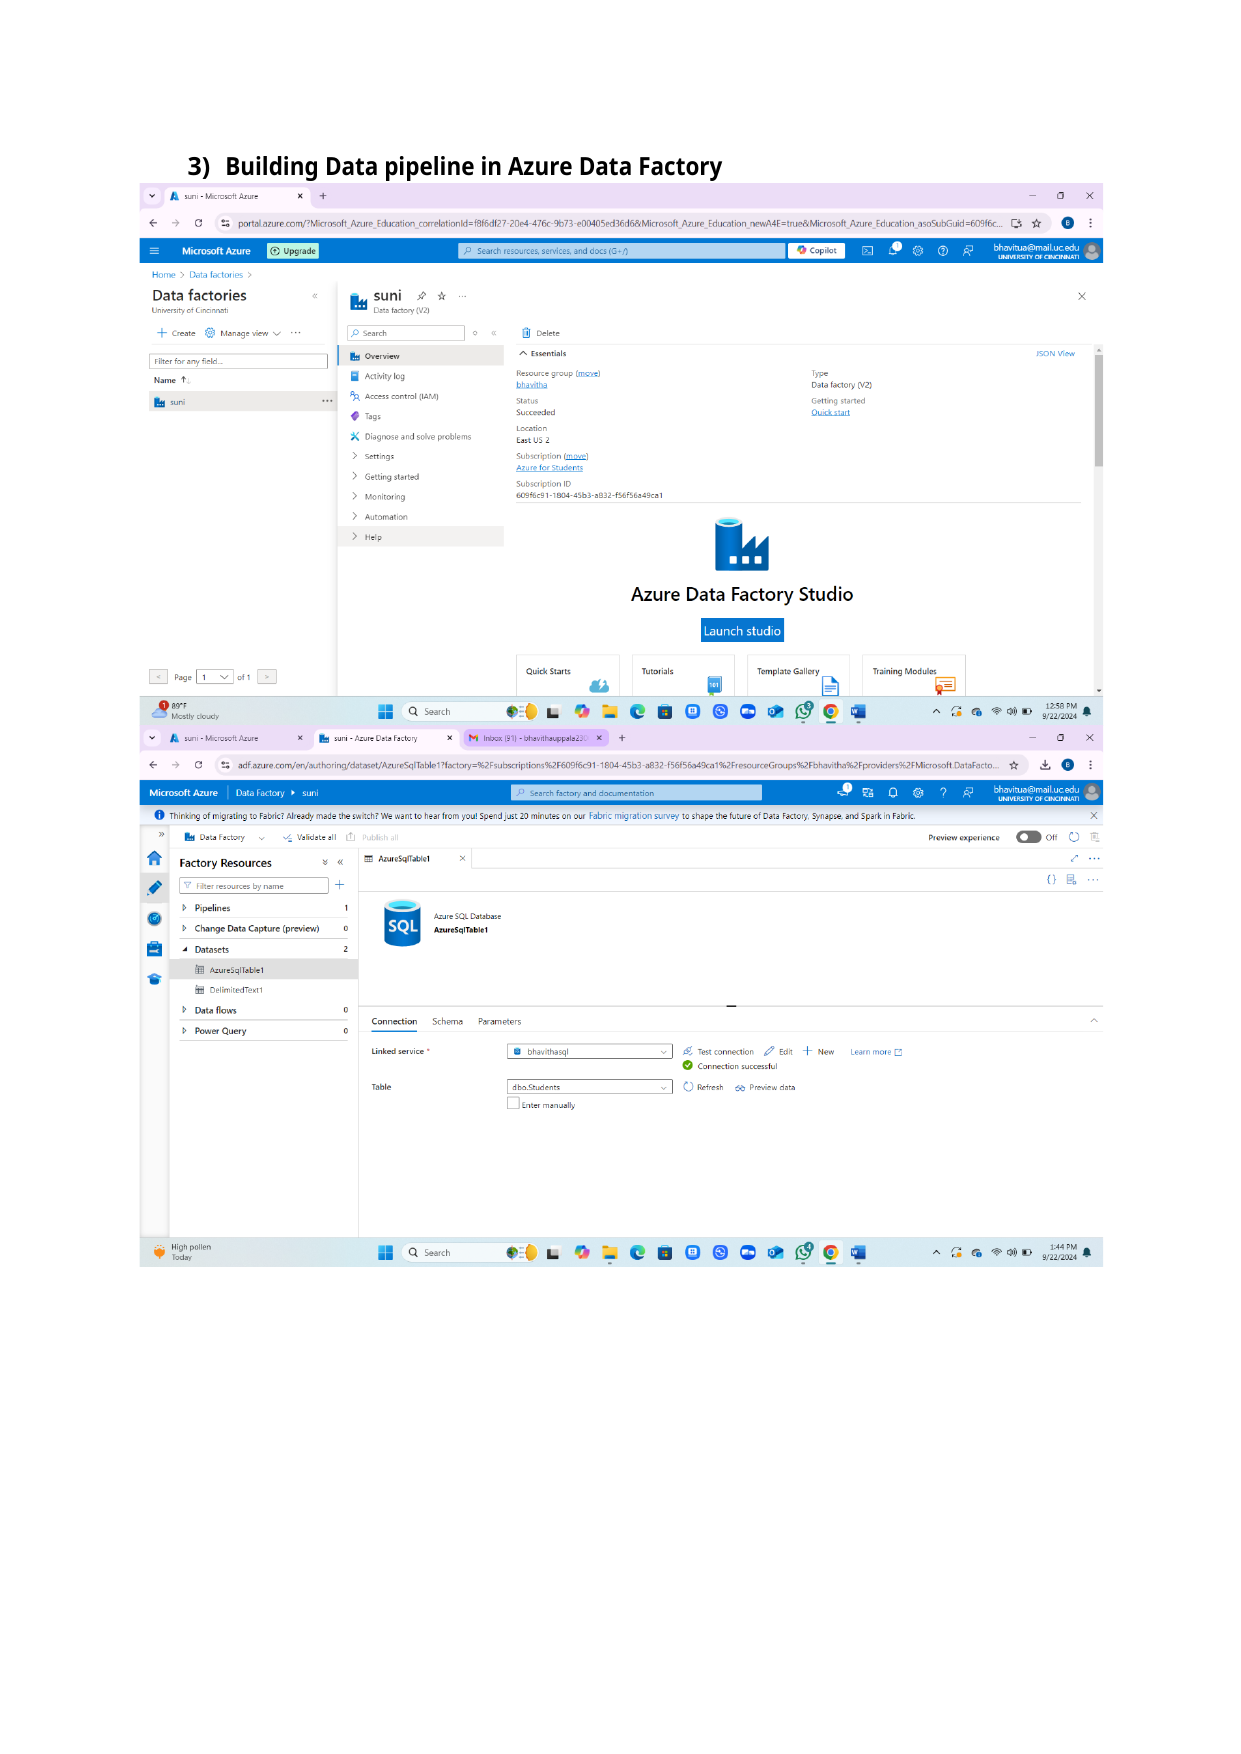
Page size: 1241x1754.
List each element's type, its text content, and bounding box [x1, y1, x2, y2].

list Building Data pipeline in Azure Data Factory [187, 148, 1103, 182]
picture [139, 183, 1104, 1267]
